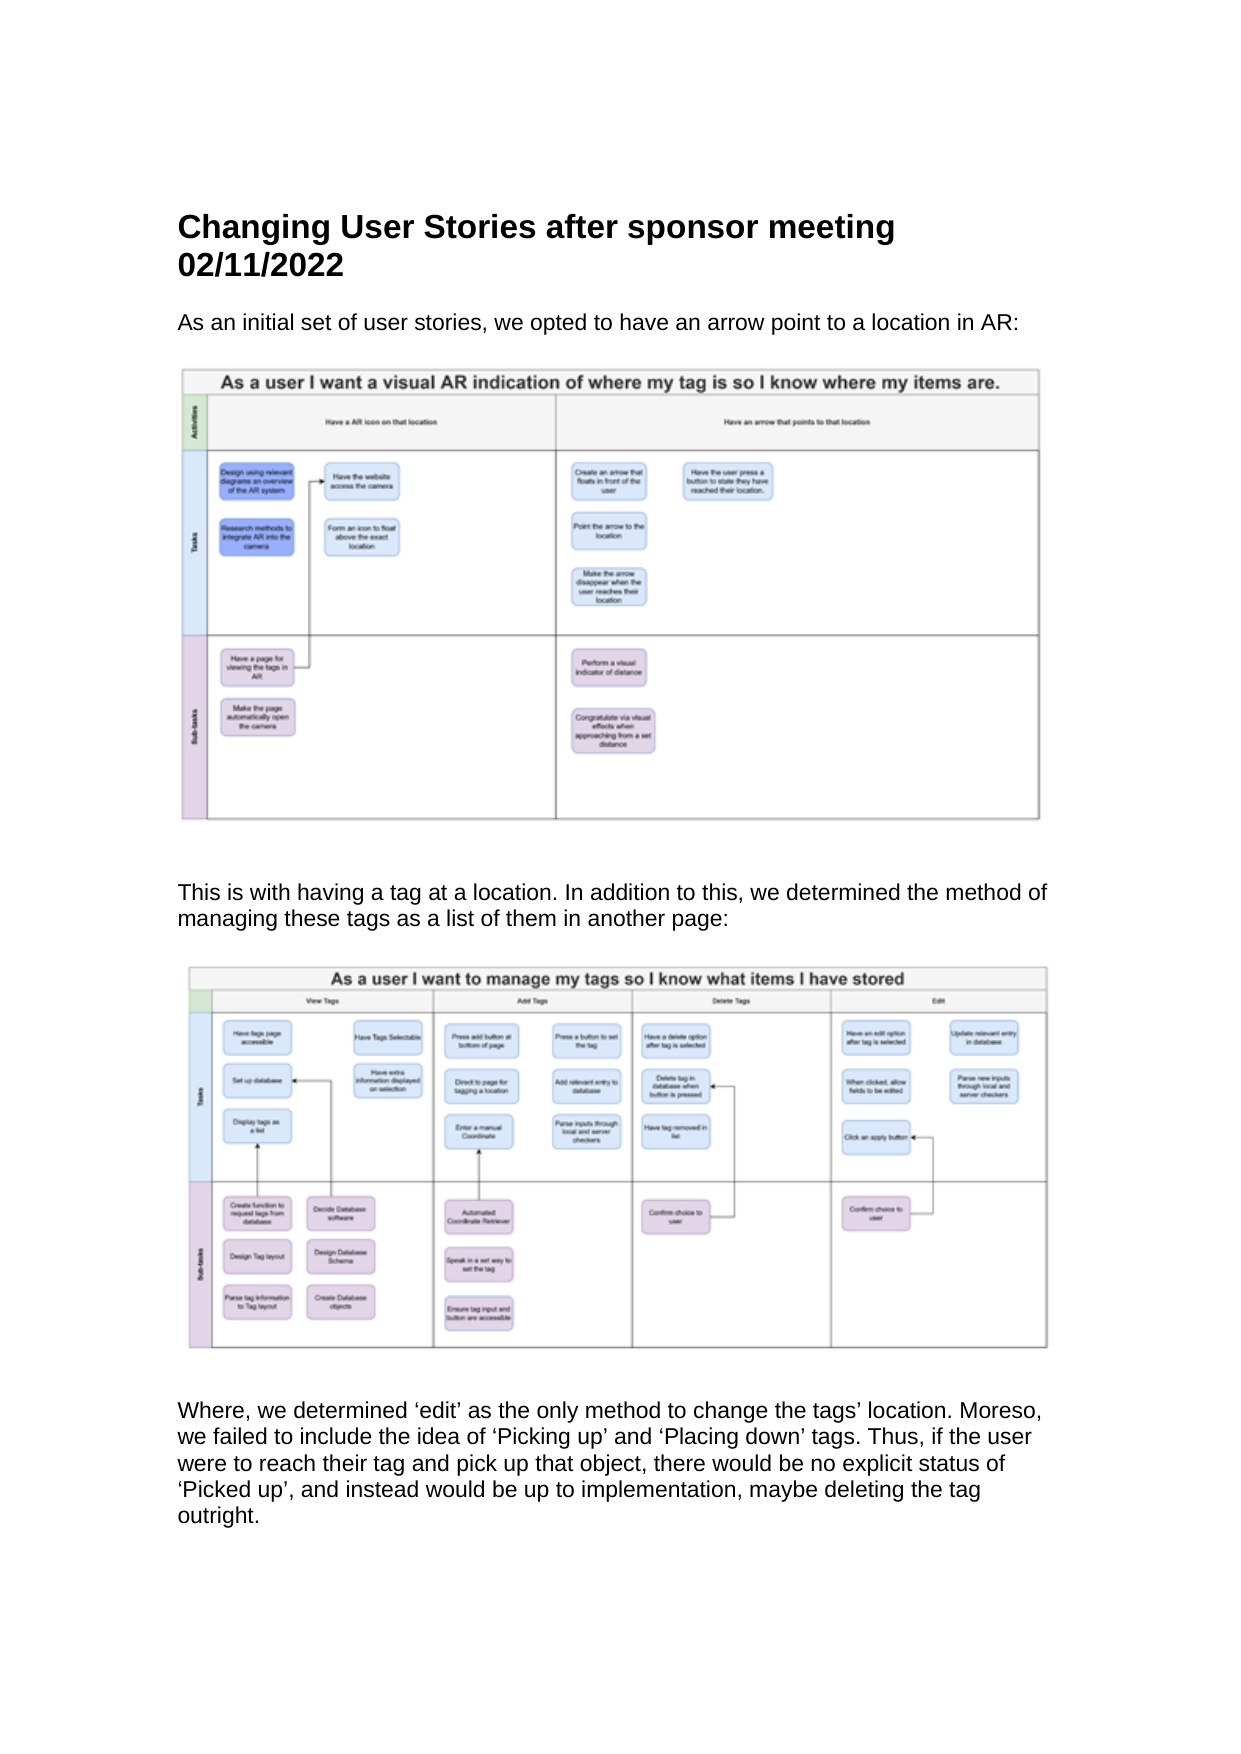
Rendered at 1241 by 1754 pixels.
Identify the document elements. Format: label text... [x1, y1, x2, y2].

picture [177, 360, 1063, 854]
text Where, we determined ‘edit’ as the only method to change the tags’ location. Moreso, we failed to include the idea of ‘Picking up’ and ‘Placing down’ tags. Thus, if the user were to reach their tag and pick up that object, there would be no explicit status of ‘Picked up’, and instead would be up to implementation, maybe deleting the tag outright. [177, 1397, 1063, 1529]
picture [177, 956, 1063, 1372]
text As an initial set of user stories, we opted to have an arrow point to a location in AR: [177, 309, 1063, 335]
text This is with having a tag at a location. In addition to this, we determined the method of managing these tags as a list of them in another page: [177, 879, 1063, 931]
text Changing User Stories after sponsor meeting 02/11/2022 [177, 207, 1063, 284]
